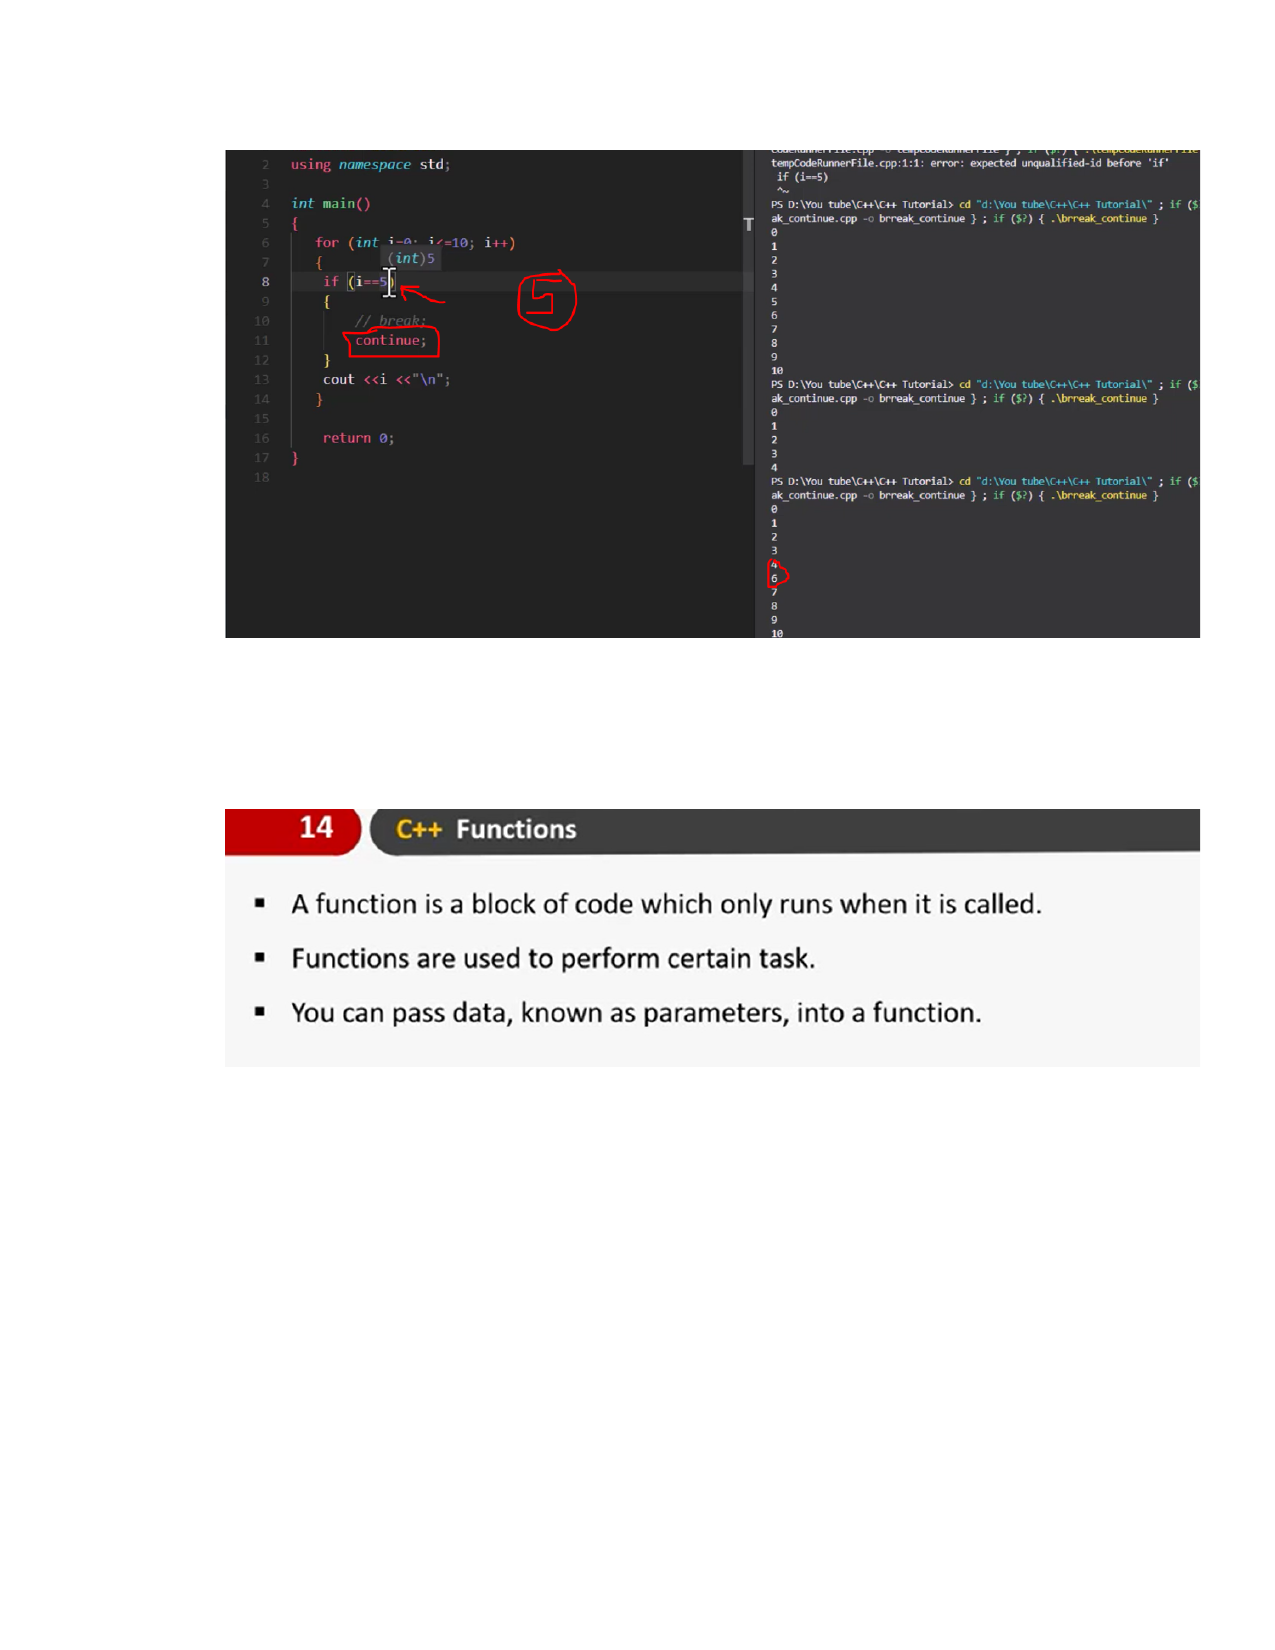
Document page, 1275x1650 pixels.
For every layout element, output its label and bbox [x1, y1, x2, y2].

picture [225, 150, 1200, 638]
picture [225, 809, 1200, 1067]
